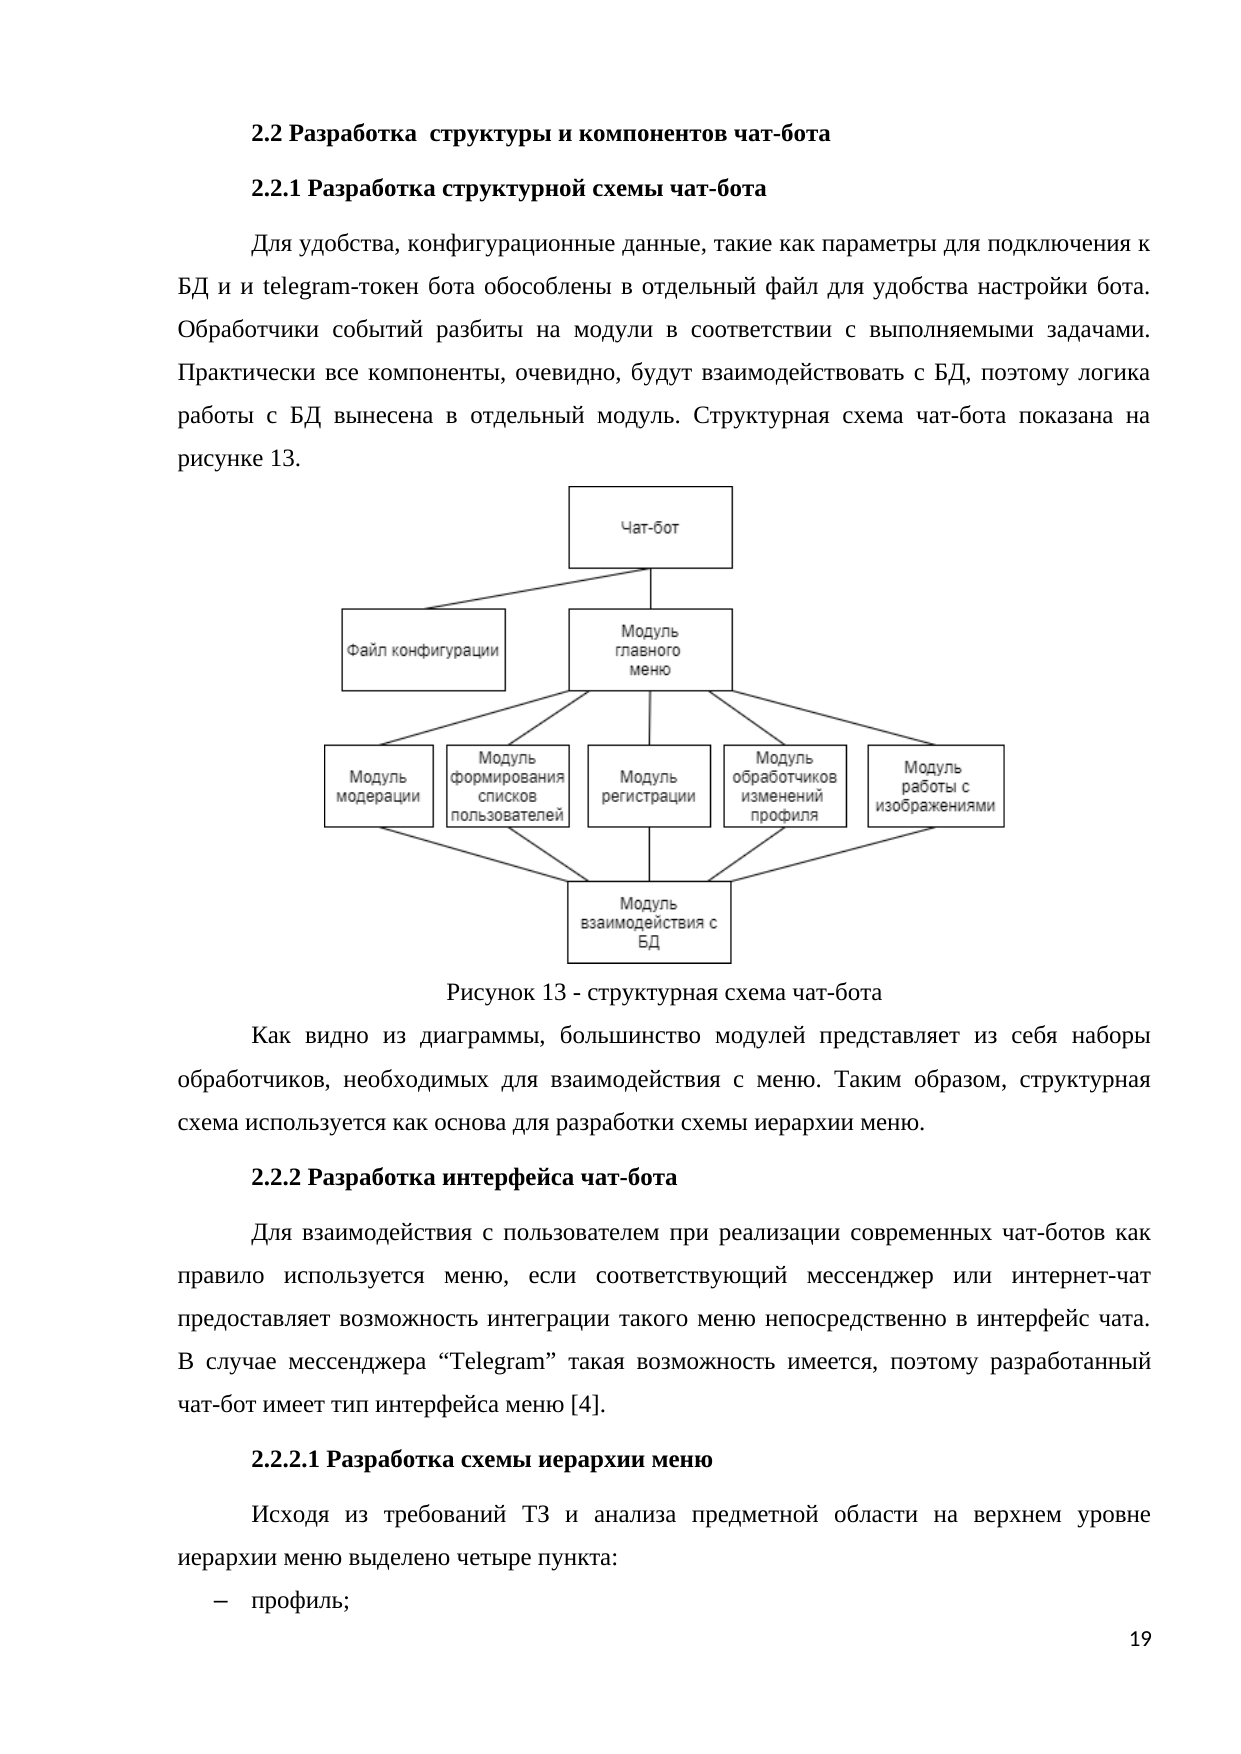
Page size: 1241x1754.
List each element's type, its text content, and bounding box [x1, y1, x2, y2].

text Для взаимодействия с пользователем при реализации современных чат-ботов как правило используется меню, если соответствующий мессенджер или интернет-чат предоставляет возможность интеграции такого меню непосредственно в интерфейс чата. В случае мессенджера “Telegram” такая возможность имеется, поэтому разработанный чат-бот имеет тип интерфейса меню [4]. [177, 1217, 1152, 1418]
text Для удобства, конфигурационные данные, такие как параметры для подключения к БД и и telegram-токен бота обособлены в отдельный файл для удобства настройки бота. Обработчики событий разбиты на модули в соответствии с выполняемыми задачами. Практически все компоненты, очевидно, будут взаимодействовать с БД, поэтому логика работы с БД вынесена в отдельный модуль. Структурная схема чат-бота показана на рисунке 13. [177, 228, 1152, 472]
subtitle 2.2.2 Разработка интерфейса чат-бота [177, 1162, 1152, 1190]
picture [324, 486, 1005, 964]
subtitle 2.2 Разработка структуры и компонентов чат-бота [177, 118, 1152, 147]
text Исходя из требований ТЗ и анализа предметной области на верхнем уровне иерархии меню выделено четыре пункта: [177, 1499, 1152, 1571]
subtitle 2.2.1 Разработка структурной схемы чат-бота [177, 173, 1152, 202]
list профиль; [213, 1585, 1152, 1614]
subtitle 2.2.2.1 Разработка схемы иерархии меню [177, 1444, 1152, 1473]
text Как видно из диаграммы, большинство модулей представляет из себя наборы обработчиков, необходимых для взаимодействия с меню. Таким образом, структурная схема используется как основа для разработки схемы иерархии меню. [177, 1021, 1152, 1136]
text Рисунок 13 - структурная схема чат-бота [177, 977, 1152, 1006]
